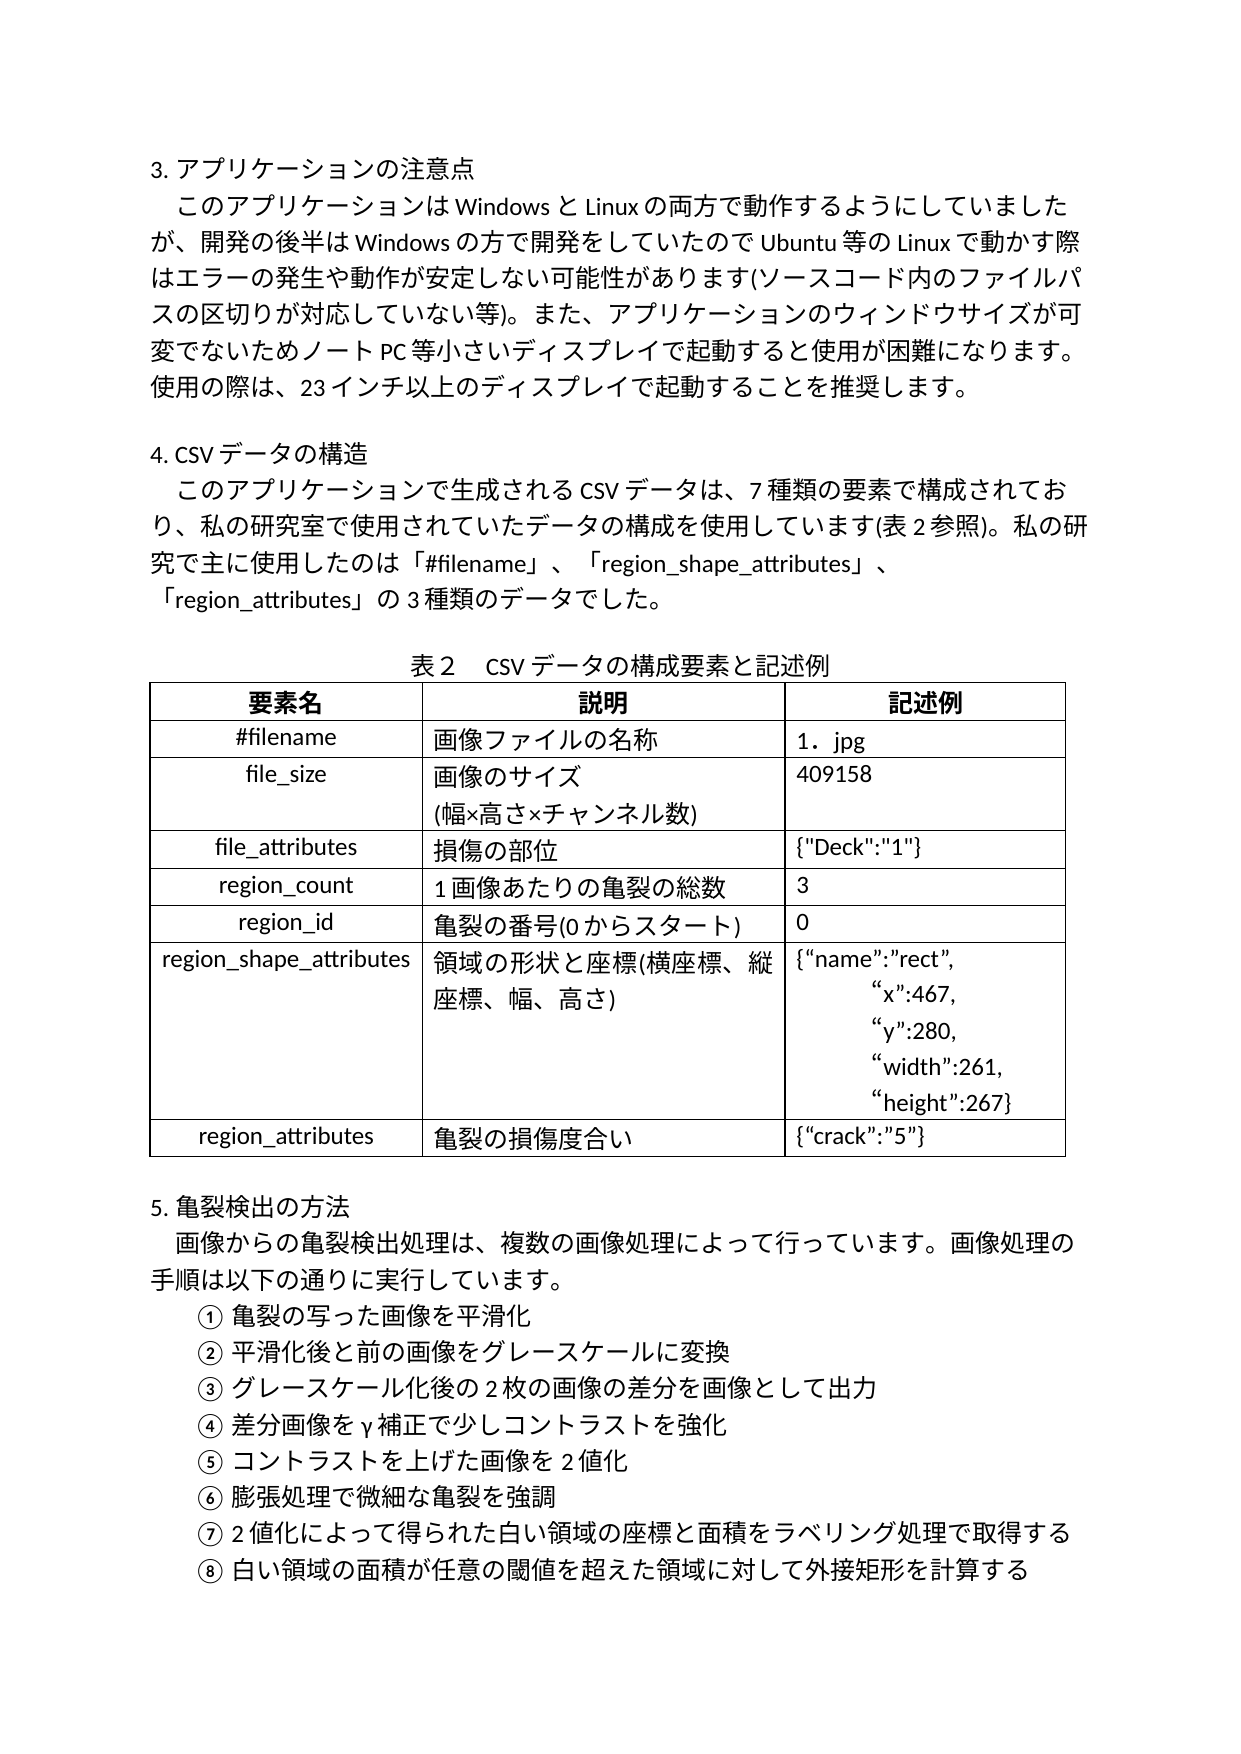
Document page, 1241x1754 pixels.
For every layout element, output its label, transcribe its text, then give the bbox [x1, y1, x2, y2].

table_cell region_shape_attributes [151, 943, 422, 1119]
table_cell 画像のサイズ (幅×高さ×チャンネル数) [423, 758, 784, 830]
table_cell 亀裂の損傷度合い [423, 1120, 784, 1156]
table_cell region_count [151, 869, 422, 905]
table_cell 領域の形状と座標(横座標、縦座標、幅、高さ) [423, 943, 784, 1119]
list 差分画像をγ補正で少しコントラストを強化 [194, 1405, 1090, 1441]
table_cell 3 [786, 869, 1065, 905]
table_cell 1．jpg [786, 721, 1065, 757]
list 白い領域の面積が任意の閾値を超えた領域に対して外接矩形を計算する [194, 1550, 1090, 1586]
table_cell 0 [786, 906, 1065, 942]
table_header 説明 [423, 683, 784, 719]
table_header 要素名 [151, 683, 422, 719]
table_cell 1画像あたりの亀裂の総数 [423, 869, 784, 905]
table_header 記述例 [786, 683, 1065, 719]
text 4. CSVデータの構造 [150, 434, 1090, 471]
text 表２ CSVデータの構成要素と記述例 [150, 646, 1090, 682]
table_cell {“name”:”rect”, “x”:467, “y”:280, “width”:261, “height”:267} [786, 943, 1065, 1119]
table_cell {"Deck":"1"} [786, 831, 1065, 868]
table_cell 409158 [786, 758, 1065, 830]
table_cell file_size [151, 758, 422, 830]
table_cell file_attributes [151, 831, 422, 868]
table_cell region_id [151, 906, 422, 942]
list 平滑化後と前の画像をグレースケールに変換 [194, 1333, 1090, 1369]
text このアプリケーションはWindowsとLinuxの両方で動作するようにしていましたが、開発の後半はWindowsの方で開発をしていたのでUbuntu等のLinuxで動かす際はエラーの発生や動作が安定しない可能性があります(ソースコード内のファイルパスの区切りが対応していない等)。また、アプリケーションのウィンドウサイズが可変でないためノートPC等小さいディスプレイで起動すると使用が困難になります。使用の際は、23インチ以上のディスプレイで起動することを推奨します。 [150, 186, 1090, 404]
text このアプリケーションで生成されるCSVデータは、7種類の要素で構成されており、私の研究室で使用されていたデータの構成を使用しています(表2参照)。私の研究で主に使用したのは「#filename」、「region_shape_attributes」、「region_attributes」の3種類のデータでした。 [150, 471, 1090, 616]
text 画像からの亀裂検出処理は、複数の画像処理によって行っています。画像処理の手順は以下の通りに実行しています。 [150, 1224, 1090, 1296]
list コントラストを上げた画像を2値化 [194, 1441, 1090, 1478]
list グレースケール化後の2枚の画像の差分を画像として出力 [194, 1369, 1090, 1405]
list 2値化によって得られた白い領域の座標と面積をラベリング処理で取得する [194, 1514, 1090, 1550]
list 亀裂の写った画像を平滑化 [194, 1296, 1090, 1333]
table_cell #filename [151, 721, 422, 757]
table_cell {“crack”:”5”} [786, 1120, 1065, 1156]
list 膨張処理で微細な亀裂を強調 [194, 1478, 1090, 1514]
text 3. アプリケーションの注意点 [150, 150, 1090, 186]
table_cell 亀裂の番号(0からスタート) [423, 906, 784, 942]
text 5. 亀裂検出の方法 [150, 1188, 1090, 1224]
table_cell region_attributes [151, 1120, 422, 1156]
table_cell 画像ファイルの名称 [423, 721, 784, 757]
table_cell 損傷の部位 [423, 831, 784, 868]
